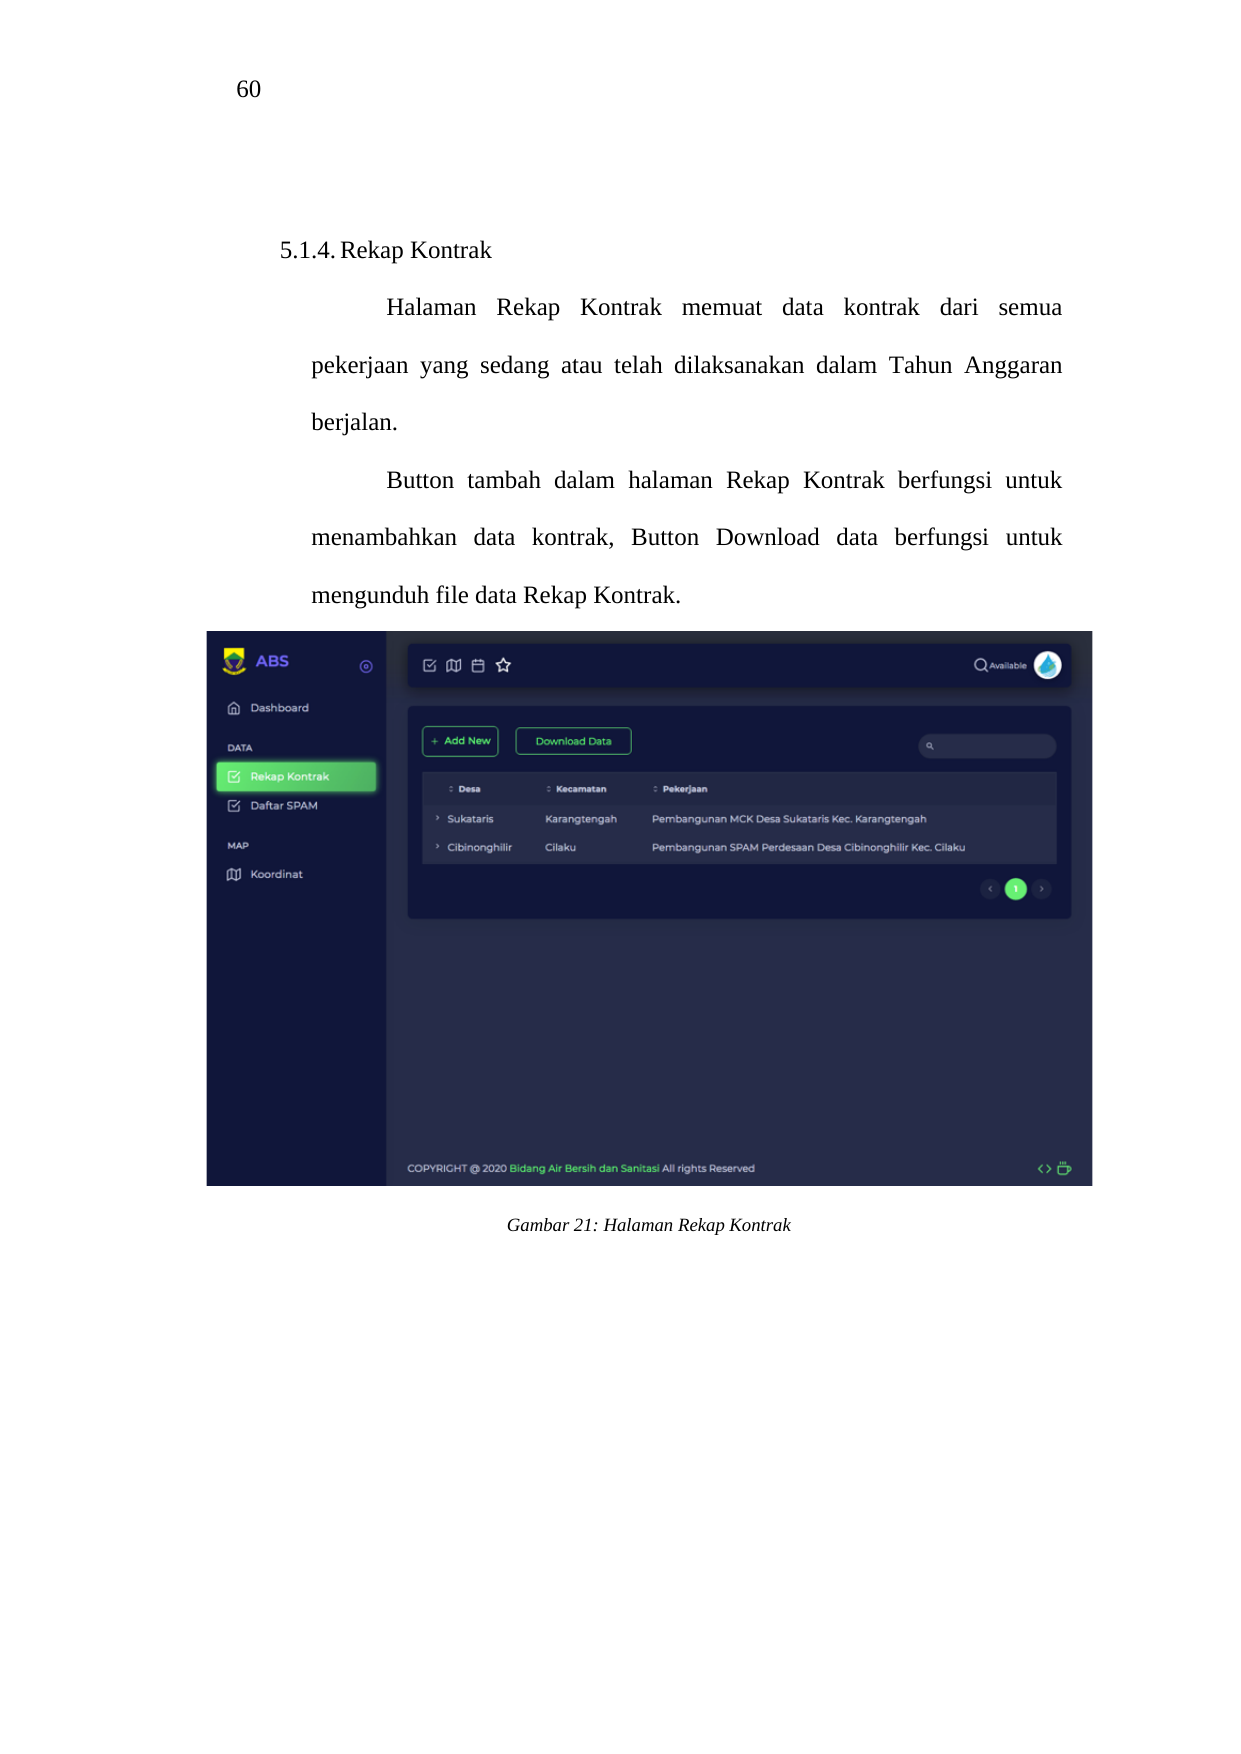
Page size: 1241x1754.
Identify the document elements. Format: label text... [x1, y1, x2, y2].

text Gambar 21: Halaman Rekap Kontrak [236, 1186, 1063, 1236]
list Rekap Kontrak [279, 235, 1063, 263]
list Button tambah dalam halaman Rekap Kontrak berfungsi untuk menambahkan data kontrak, Button Download data berfungsi untuk mengunduh file data Rekap Kontrak. [311, 465, 1063, 608]
list Halaman Rekap Kontrak memuat data kontrak dari semua pekerjaan yang sedang atau telah dilaksanakan dalam Tahun Anggaran berjalan. [311, 292, 1063, 436]
picture [206, 631, 1093, 1186]
